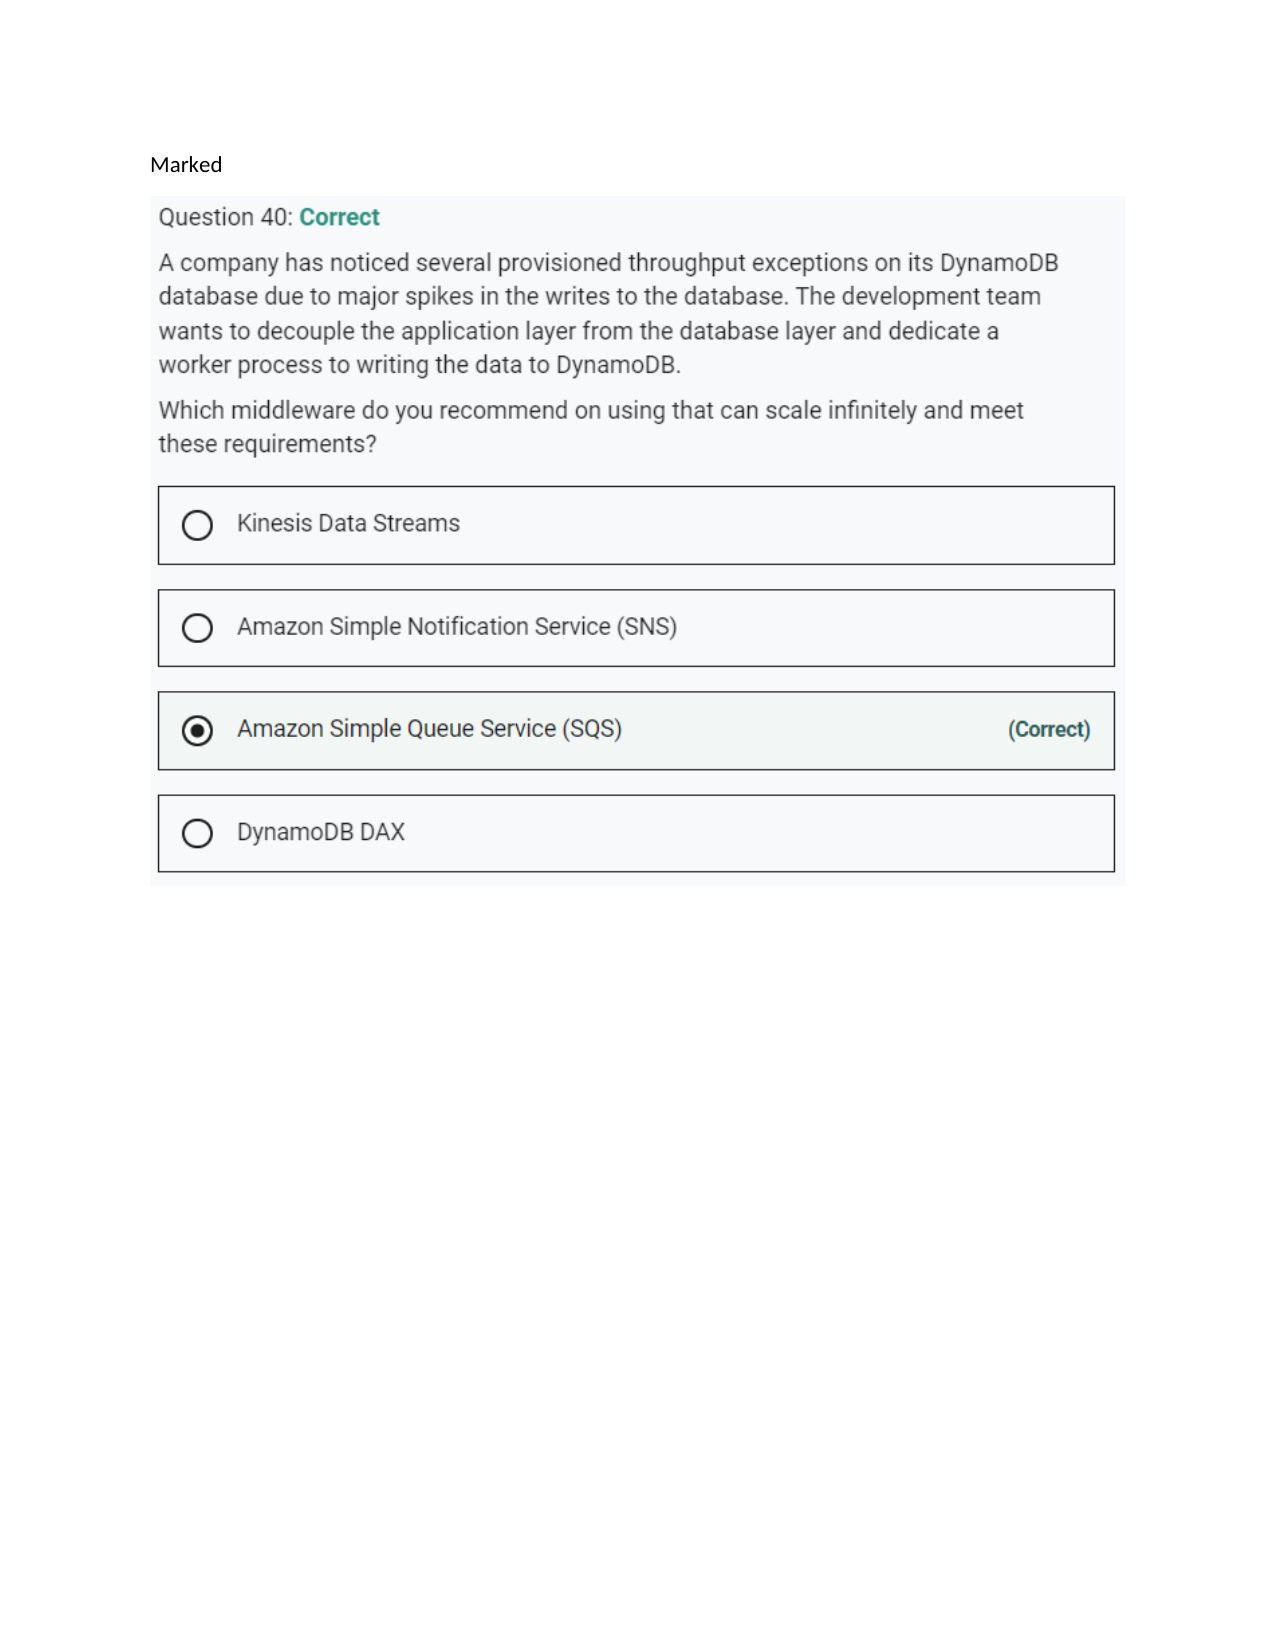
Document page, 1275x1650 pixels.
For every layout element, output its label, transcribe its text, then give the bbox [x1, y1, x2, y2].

text Marked [150, 150, 1181, 178]
picture [150, 196, 1125, 886]
